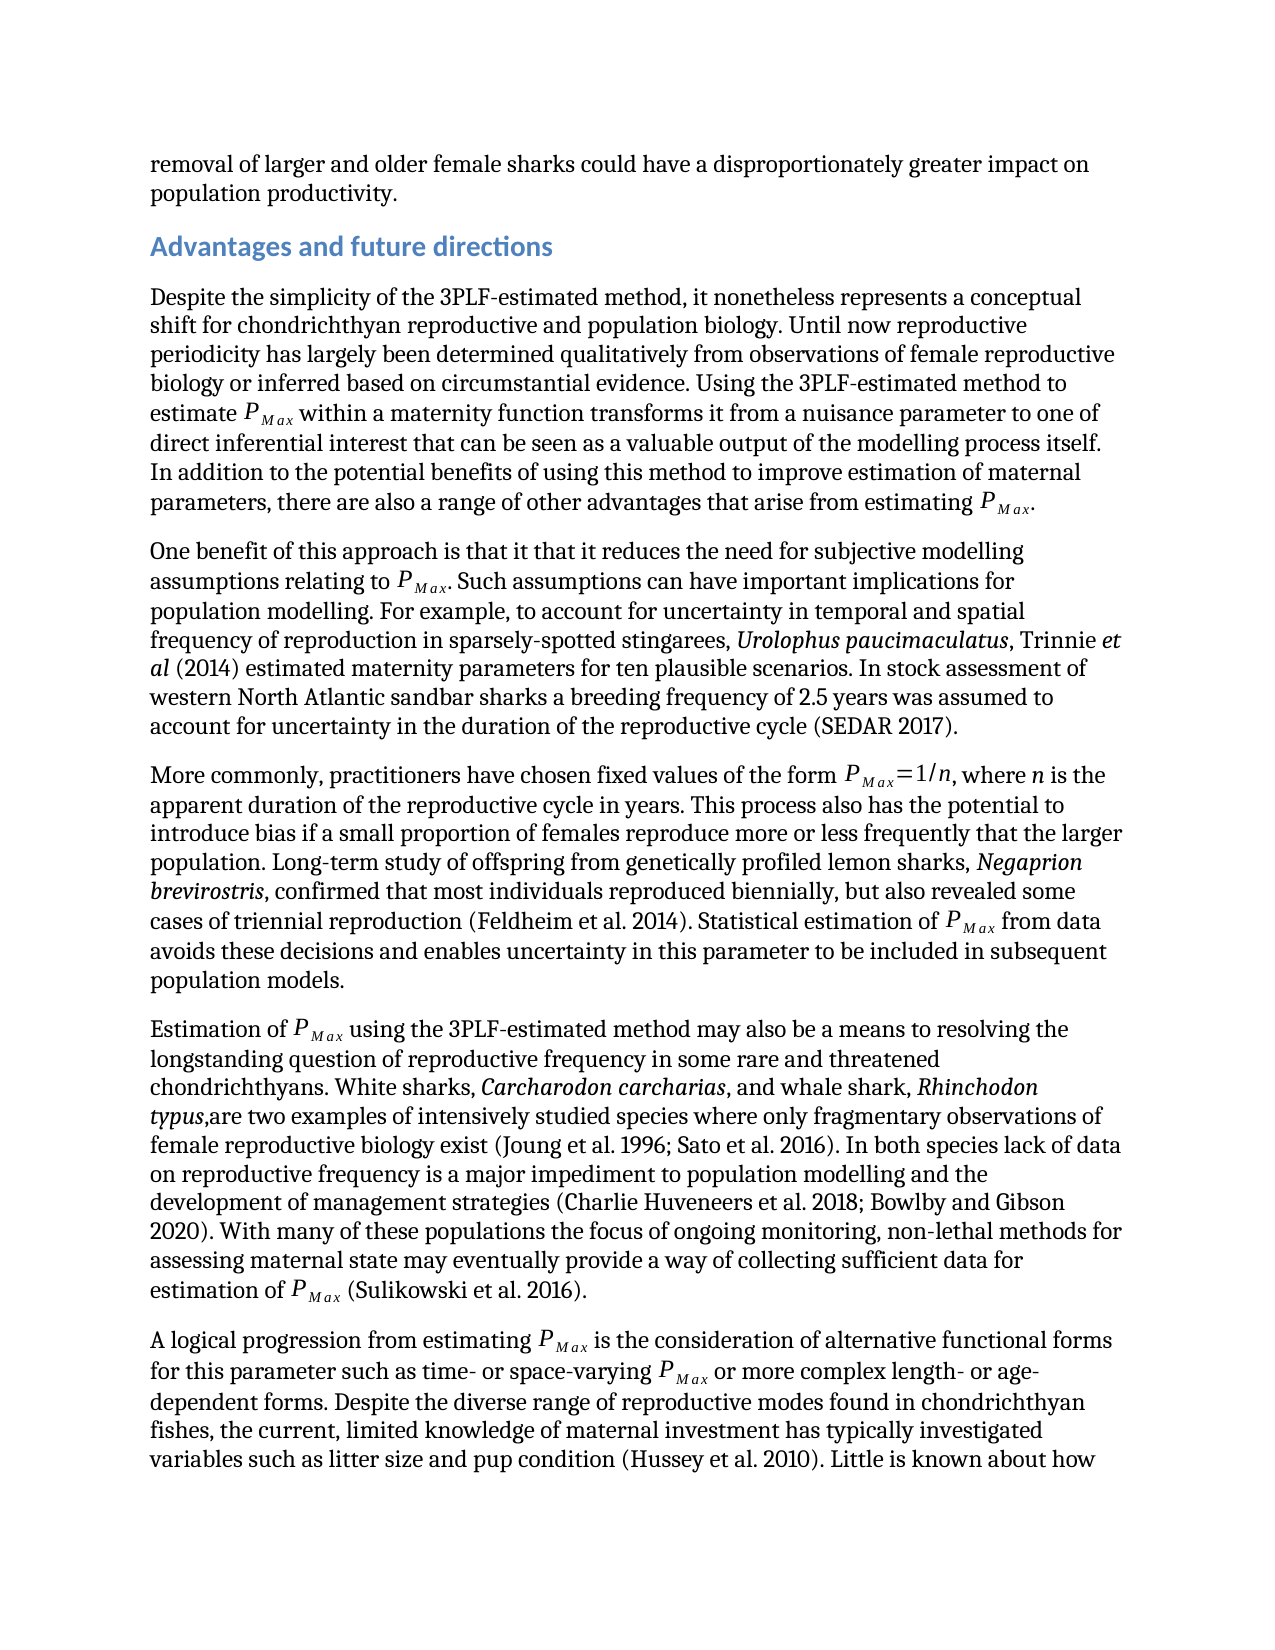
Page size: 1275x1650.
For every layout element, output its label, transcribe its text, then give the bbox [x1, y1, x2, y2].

text More commonly, practitioners have chosen fixed values of the form , where n is the apparent duration of the reproductive cycle in years. This process also has the potential to introduce bias if a small proportion of females reproduce more or less frequently that the larger population. Long-term study of offspring from genetically profiled lemon sharks, Negaprion brevirostris, confirmed that most individuals reproduced biennially, but also revealed some cases of triennial reproduction (Feldheim et al. 2014). Statistical estimation of from data avoids these decisions and enables uncertainty in this parameter to be included in subsequent population models. [150, 759, 1125, 994]
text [150, 1325, 1125, 1474]
subtitle Advantages and future directions [150, 228, 1125, 264]
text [150, 150, 1125, 207]
text Estimation of using the 3PLF-estimated method may also be a means to resolving the longstanding question of reproductive frequency in some rare and threatened chondrichthyans. White sharks, Carcharodon carcharias, and whale shark, Rhinchodon typus,are two examples of intensively studied species where only fragmentary observations of female reproductive biology exist (Joung et al. 1996; Sato et al. 2016). In both species lack of data on reproductive frequency is a major impediment to population modelling and the development of management strategies (Charlie Huveneers et al. 2018; Bowlby and Gibson 2020). With many of these populations the focus of ongoing monitoring, non-lethal methods for assessing maternal state may eventually provide a way of collecting sufficient data for estimation of (Sulikowski et al. 2016). [150, 1013, 1125, 1306]
text One benefit of this approach is that it that it reduces the need for subjective modelling assumptions relating to . Such assumptions can have important implications for population modelling. For example, to account for uncertainty in temporal and spatial frequency of reproduction in sparsely-spotted stingarees, Urolophus paucimaculatus, Trinnie et al (2014) estimated maternity parameters for ten plausible scenarios. In stock assessment of western North Atlantic sandbar sharks a breeding frequency of 2.5 years was assumed to account for uncertainty in the duration of the reproductive cycle (SEDAR 2017). [150, 537, 1125, 741]
text Despite the simplicity of the 3PLF-estimated method, it nonetheless represents a conceptual shift for chondrichthyan reproductive and population biology. Until now reproductive periodicity has largely been determined qualitatively from observations of female reproductive biology or inferred based on circumstantial evidence. Using the 3PLF-estimated method to estimate within a maternity function transforms it from a nuisance parameter to one of direct inferential interest that can be seen as a valuable output of the modelling process itself. In addition to the potential benefits of using this method to improve estimation of maternal parameters, there are also a range of other advantages that arise from estimating . [150, 283, 1125, 518]
